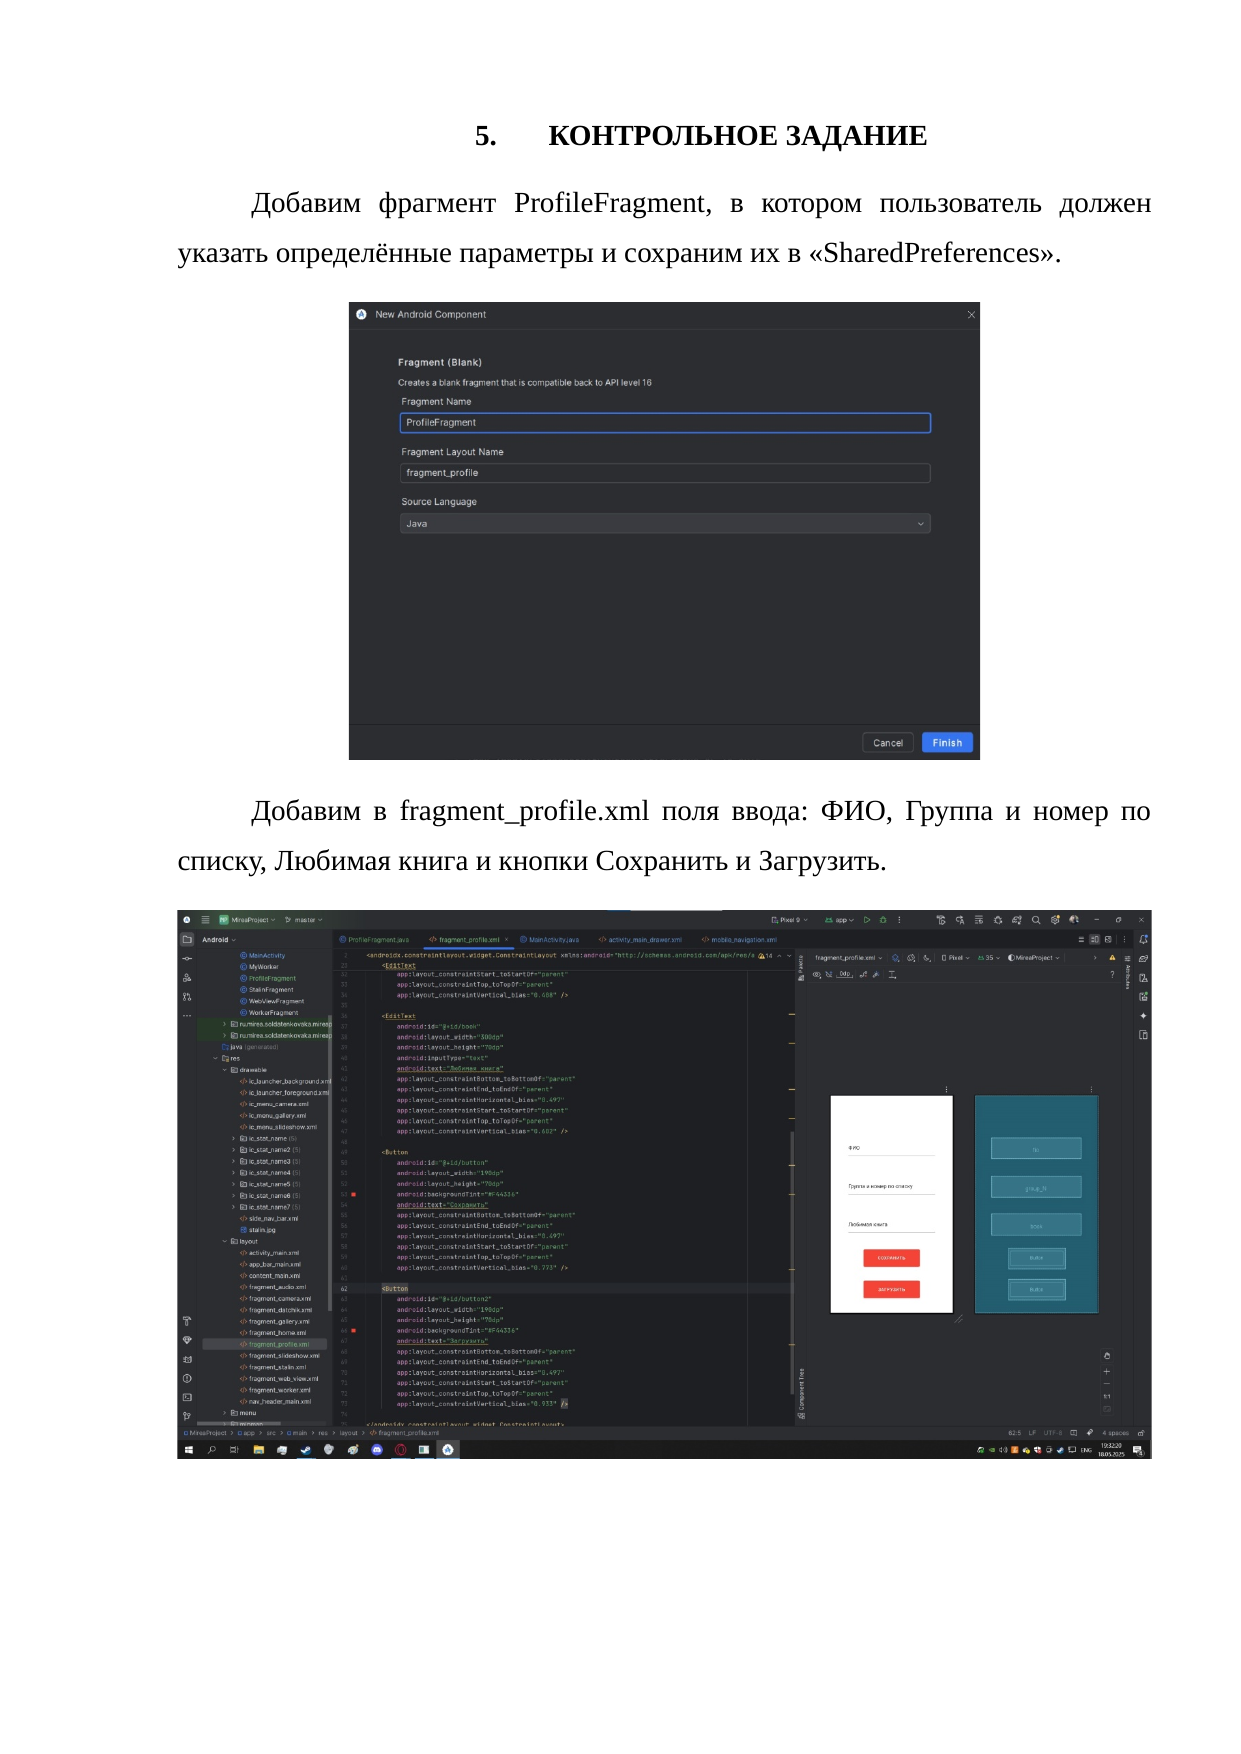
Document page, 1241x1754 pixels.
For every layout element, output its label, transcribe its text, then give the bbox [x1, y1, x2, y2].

picture [177, 910, 1152, 1459]
text 5. КОНТРОЛЬНОЕ ЗАДАНИЕ [177, 118, 1152, 152]
picture [348, 302, 981, 760]
text Добавим в fragment_profile.xml поля ввода: ФИО, Группа и номер по списку, Любимая книга и кнопки Сохранить и Загрузить. [177, 793, 1152, 877]
text Добавим фрагмент ProfileFragment, в котором пользователь должен указать определённые параметры и сохраним их в «SharedPreferences». [177, 185, 1152, 269]
